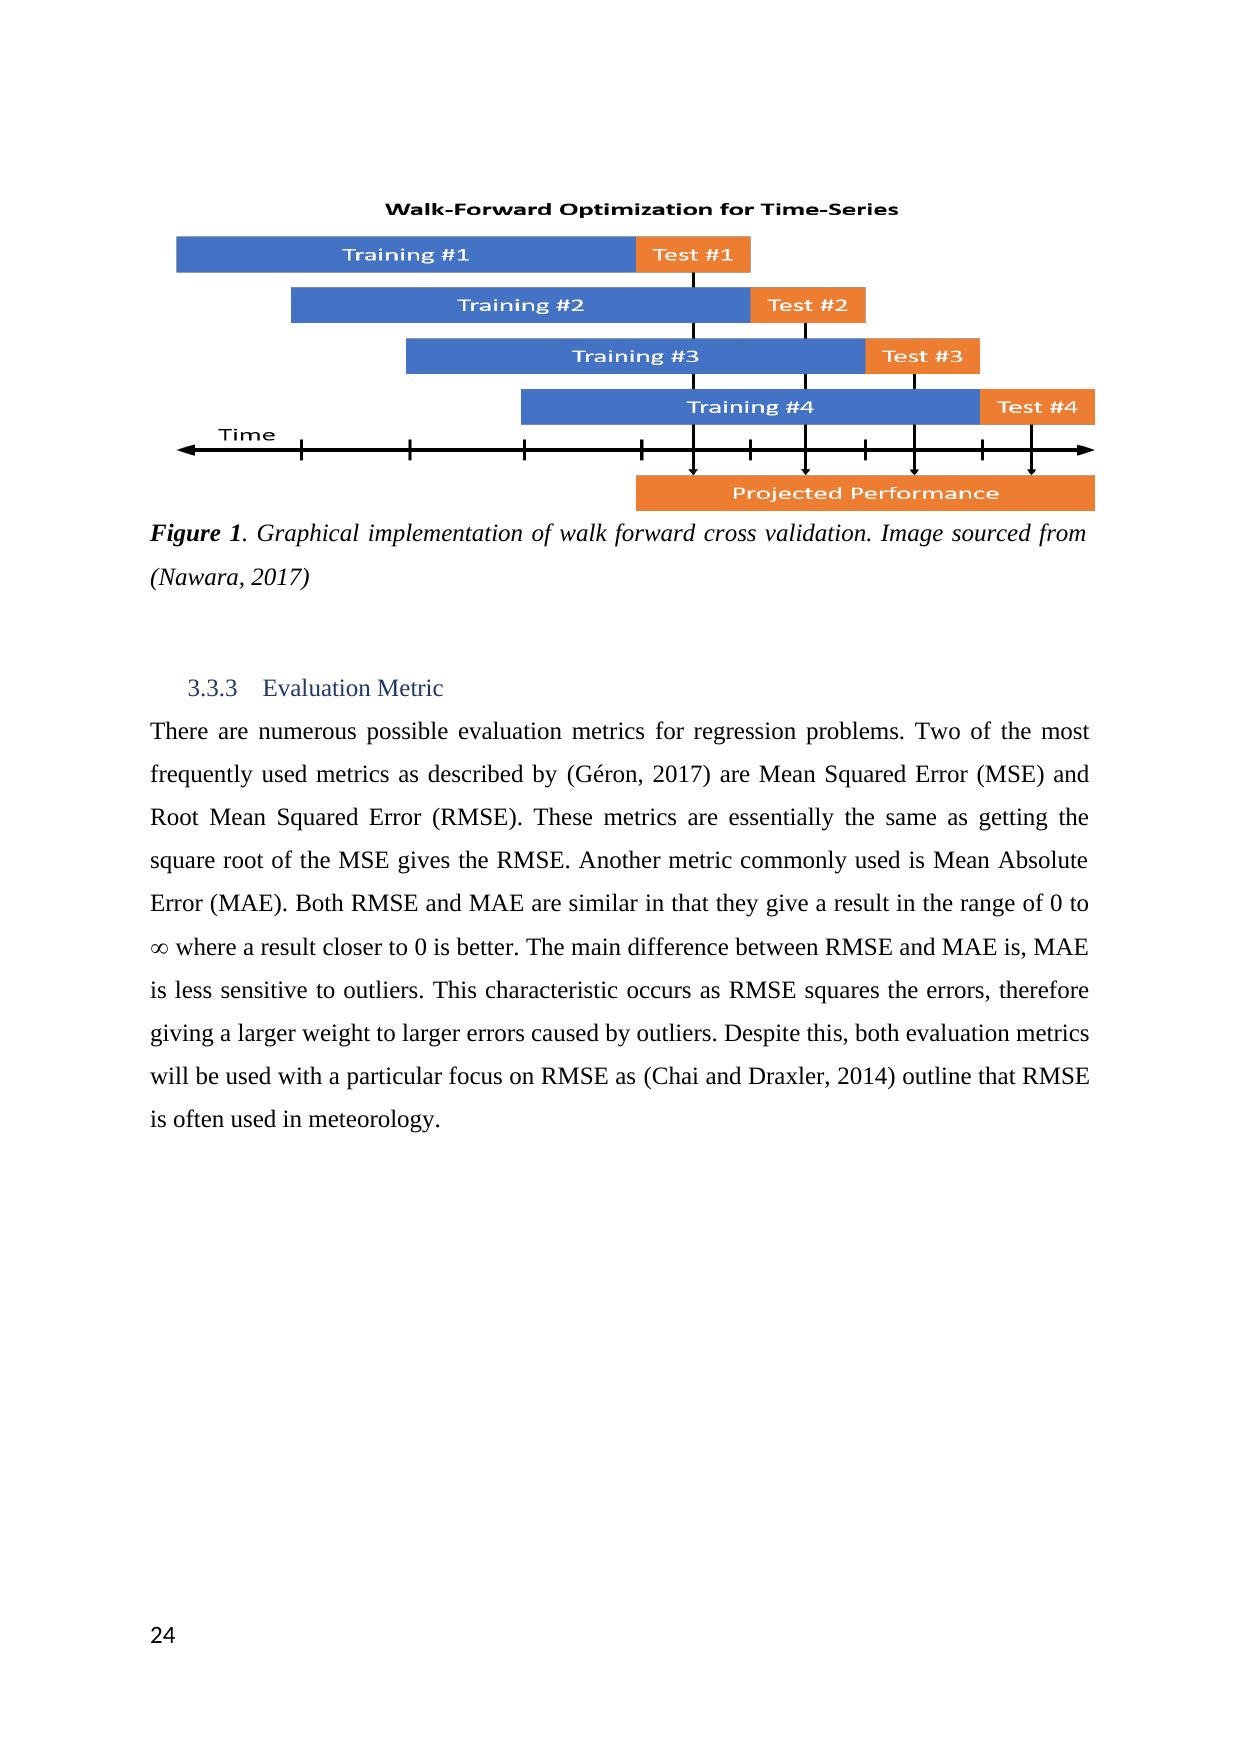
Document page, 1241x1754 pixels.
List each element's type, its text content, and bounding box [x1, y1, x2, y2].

subtitle Evaluation Metric [187, 673, 1090, 702]
text Figure 1. Graphical implementation of walk forward cross validation. Image sourced from (Nawara, 2017) [150, 519, 1090, 590]
picture [150, 193, 1119, 519]
text There are numerous possible evaluation metrics for regression problems. Two of the most frequently used metrics as described by (Géron, 2017) are Mean Squared Error (MSE) and Root Mean Squared Error (RMSE). These metrics are essentially the same as getting the square root of the MSE gives the RMSE. Another metric commonly used is Mean Absolute Error (MAE). Both RMSE and MAE are similar in that they give a result in the range of 0 to where a result closer to 0 is better. The main difference between RMSE and MAE is, MAE is less sensitive to outliers. This characteristic occurs as RMSE squares the errors, therefore giving a larger weight to larger errors caused by outliers. Despite this, both evaluation metrics will be used with a particular focus on RMSE as (Chai and Draxler, 2014) outline that RMSE is often used in meteorology. [150, 716, 1090, 1133]
